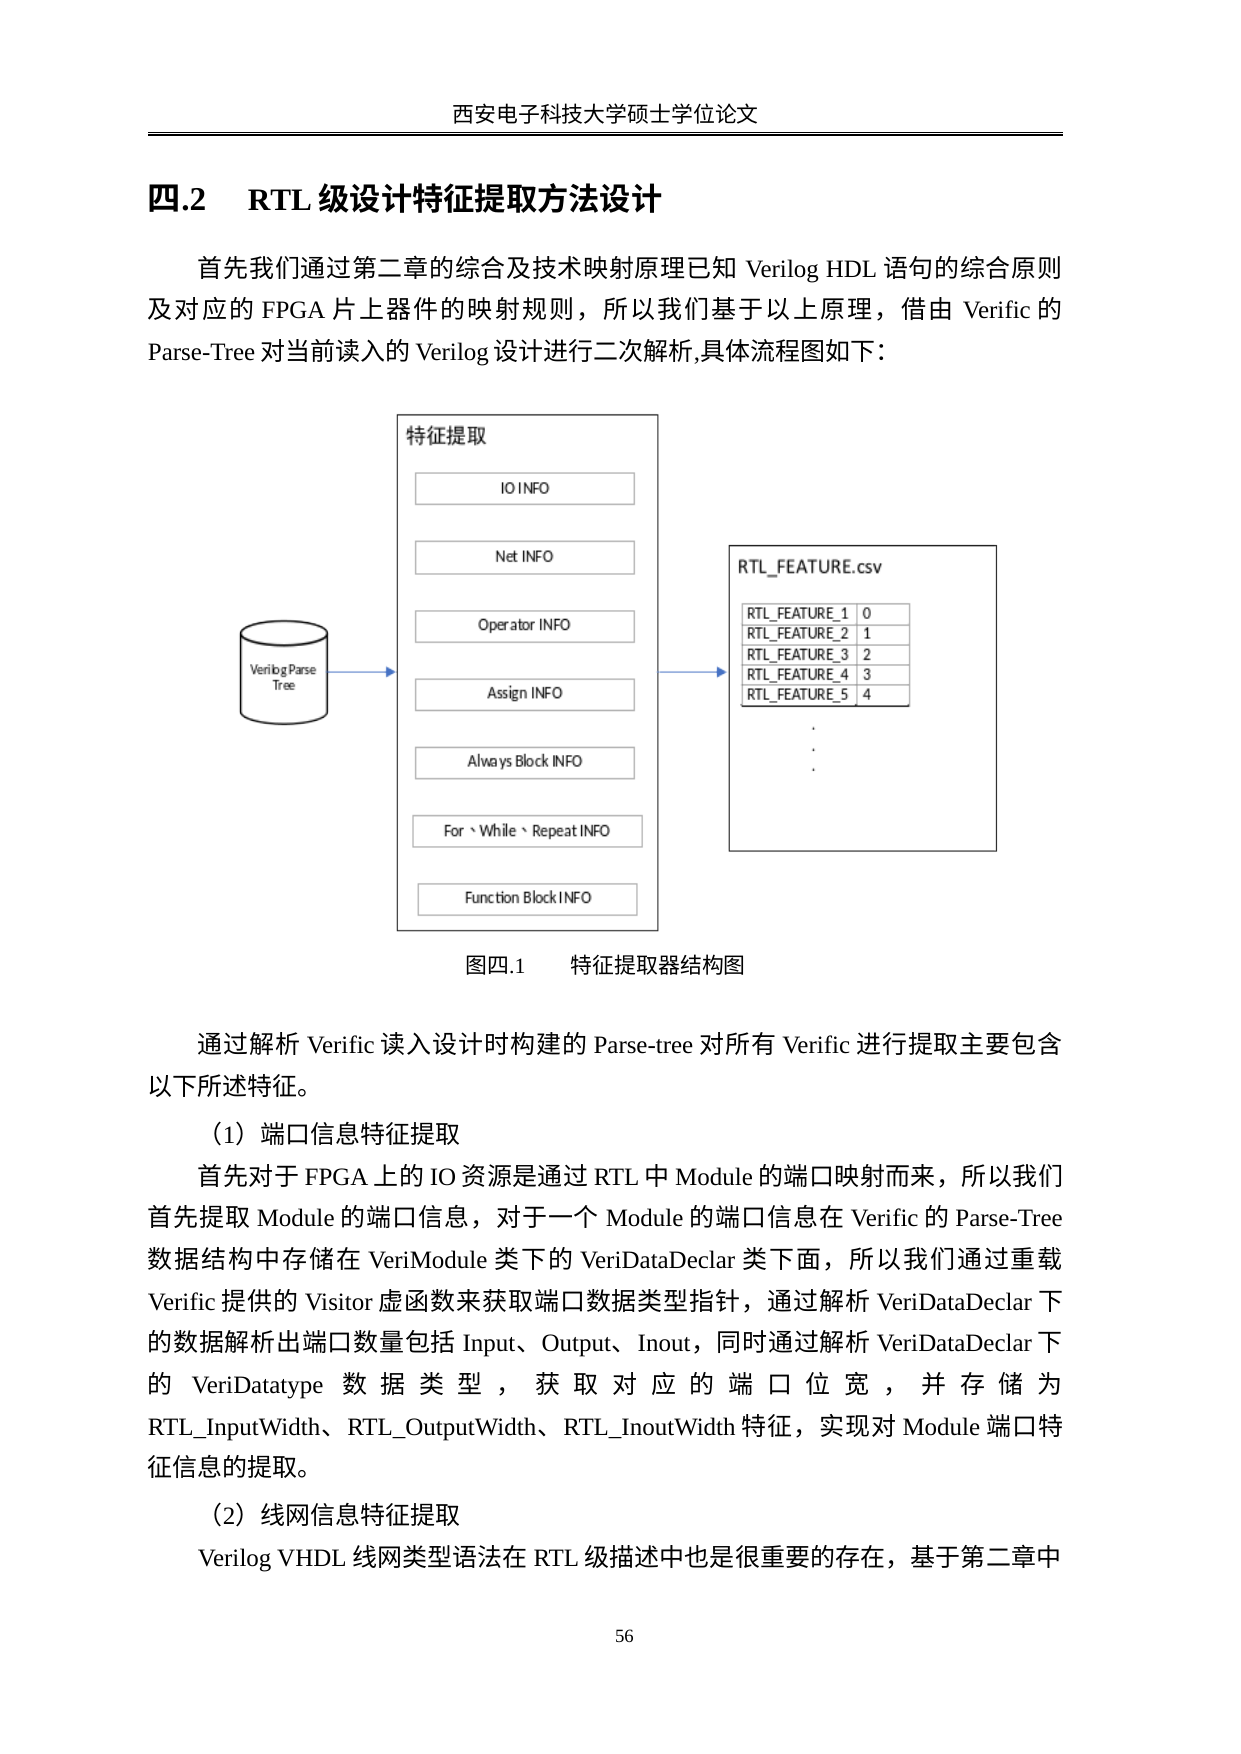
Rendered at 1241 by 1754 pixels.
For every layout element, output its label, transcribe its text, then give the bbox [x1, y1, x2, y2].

text （1）端口信息特征提取 [148, 1110, 1063, 1152]
text Verilog VHDL线网类型语法在RTL级描述中也是很重要的存在，基于第二章中描述的综合及技术映射理论可知，线网通常用于赋值语句左右，或被映射为寄存器结构，所以获取Verilog设计的线网类数据信息对于机器学习模型的训练而言应相对重要。 [148, 1533, 1063, 1575]
text 首先对于FPGA上的IO资源是通过RTL中Module的端口映射而来，所以我们首先提取Module的端口信息，对于一个Module的端口信息在Verific的Parse-Tree数据结构中存储在VeriModule类下的VeriDataDeclar类下面，所以我们通过重载Verific提供的Visitor虚函数来获取端口数据类型指针，通过解析VeriDataDeclar下的数据解析出端口数量包括Input、Output、Inout，同时通过解析VeriDataDeclar下的VeriDatatype数据类型，获取对应的端口位宽，并存储为RTL_InputWidth、RTL_OutputWidth、RTL_InoutWidth特征，实现对Module端口特征信息的提取。 [148, 1152, 1063, 1485]
text 特征提取器结构图 [148, 948, 1063, 980]
text 首先我们通过第二章的综合及技术映射原理已知Verilog HDL语句的综合原则及对应的FPGA片上器件的映射规则，所以我们基于以上原理，借由Verific的Parse-Tree对当前读入的Verilog设计进行二次解析,具体流程图如下： [148, 244, 1063, 369]
text 通过解析Verific读入设计时构建的Parse-tree对所有Verific进行提取主要包含以下所述特征。 [148, 1021, 1063, 1104]
subtitle RTL级设计特征提取方法设计 [148, 177, 1063, 219]
text （2）线网信息特征提取 [148, 1491, 1063, 1533]
